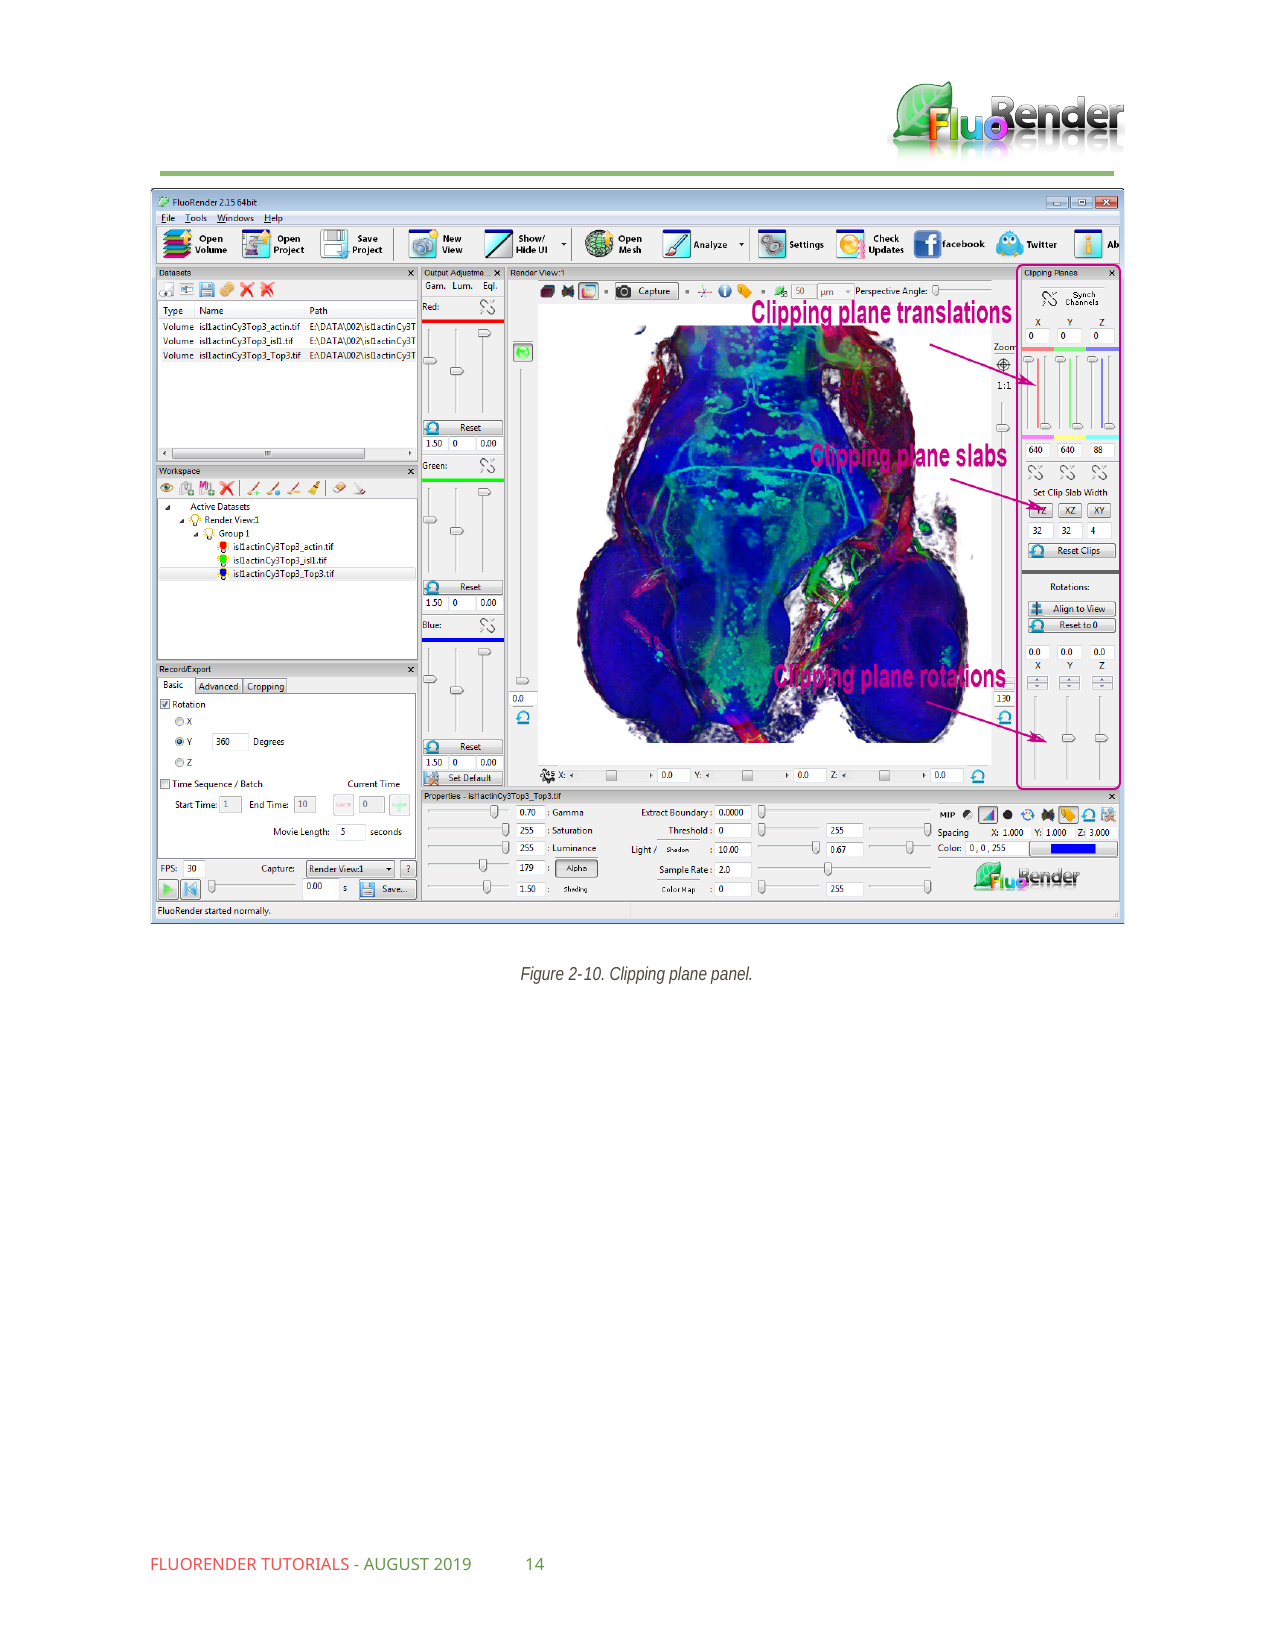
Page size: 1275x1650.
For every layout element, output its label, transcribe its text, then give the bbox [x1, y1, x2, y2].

picture [150, 188, 1125, 924]
picture [887, 75, 1125, 165]
